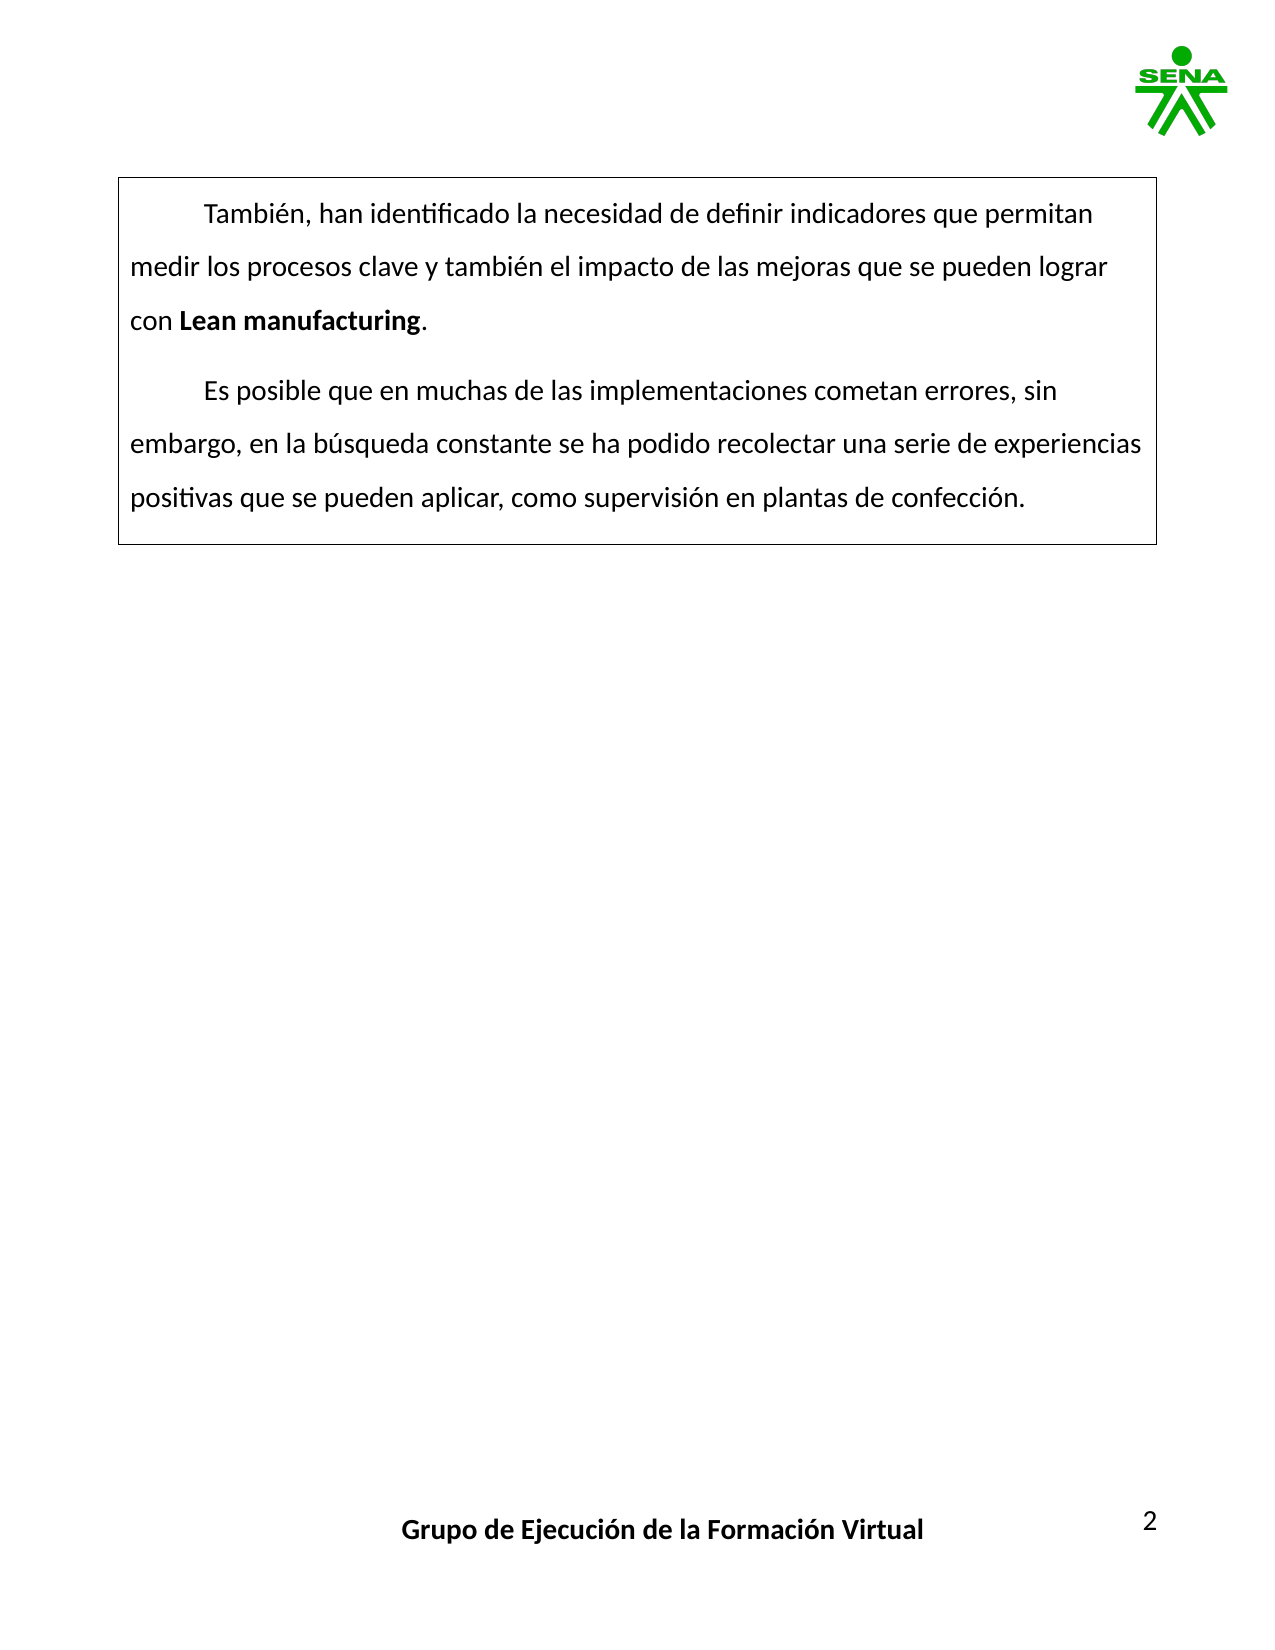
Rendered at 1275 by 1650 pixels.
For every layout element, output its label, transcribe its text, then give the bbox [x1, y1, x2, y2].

picture [1135, 46, 1228, 136]
